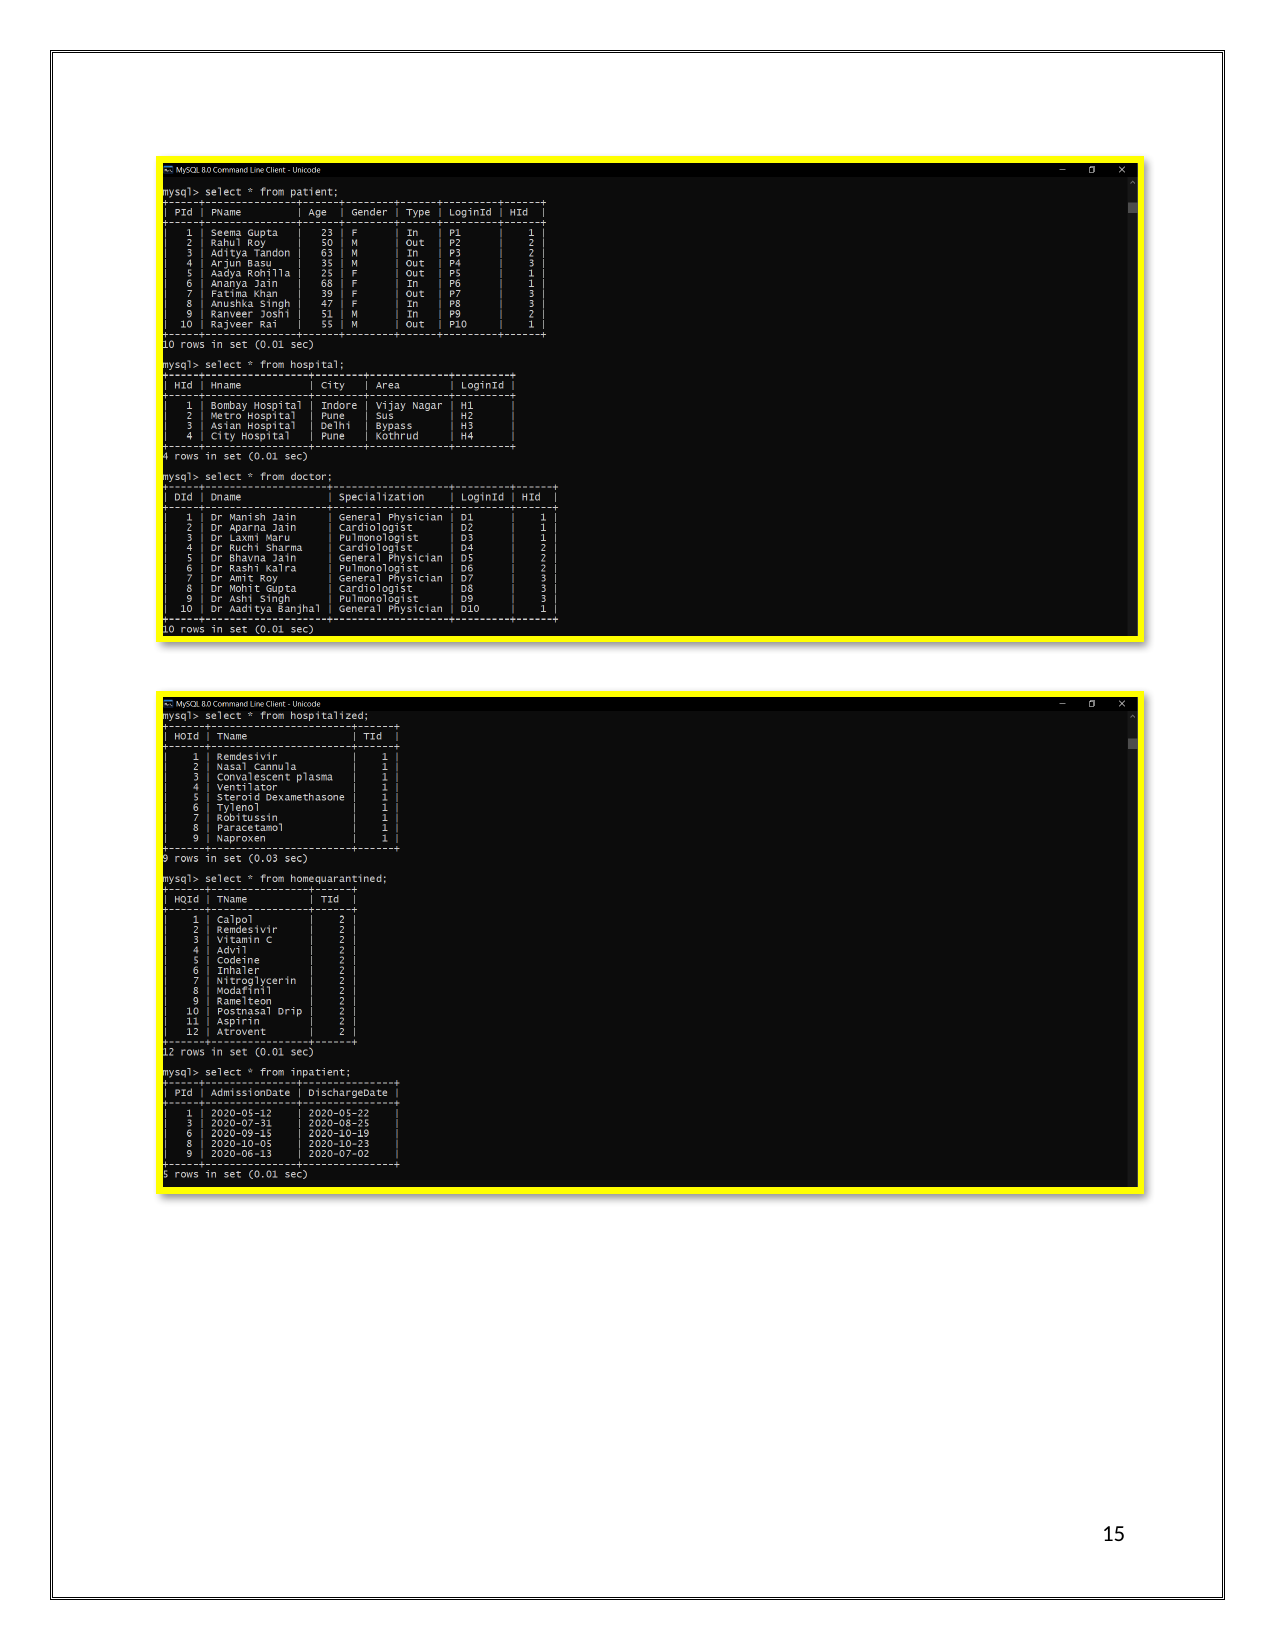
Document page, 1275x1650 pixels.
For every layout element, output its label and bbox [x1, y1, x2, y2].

picture [163, 163, 1138, 636]
picture [163, 697, 1138, 1187]
